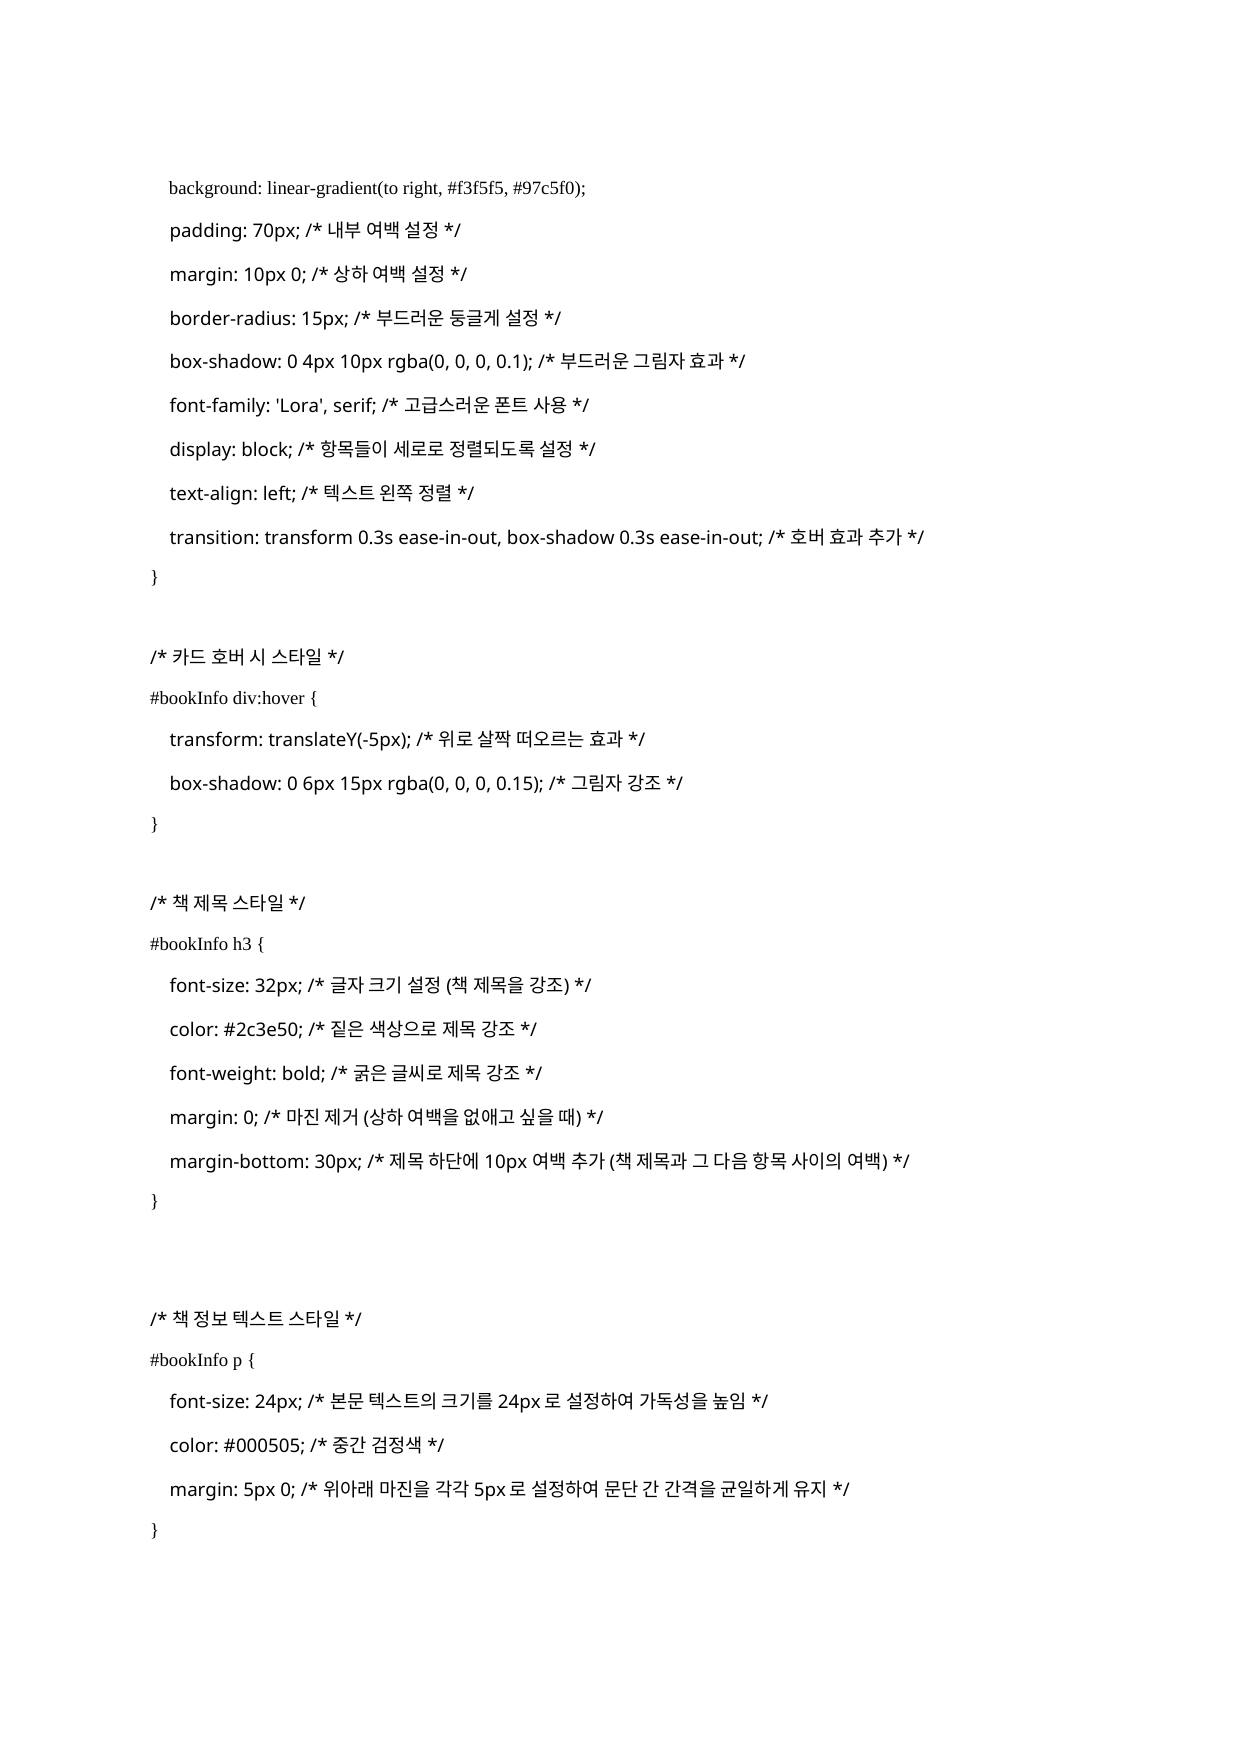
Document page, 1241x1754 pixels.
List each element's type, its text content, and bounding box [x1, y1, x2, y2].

text #bookInfo h3 { [150, 933, 1090, 954]
text #bookInfo div:hover { [150, 687, 1090, 708]
text } [150, 1190, 1090, 1212]
text #bookInfo p { [150, 1349, 1090, 1370]
text } [150, 812, 1090, 834]
text background: linear-gradient(to right, #f3f5f5, #97c5f0); [150, 177, 1090, 199]
text } [150, 1519, 1090, 1540]
text } [150, 566, 1090, 588]
